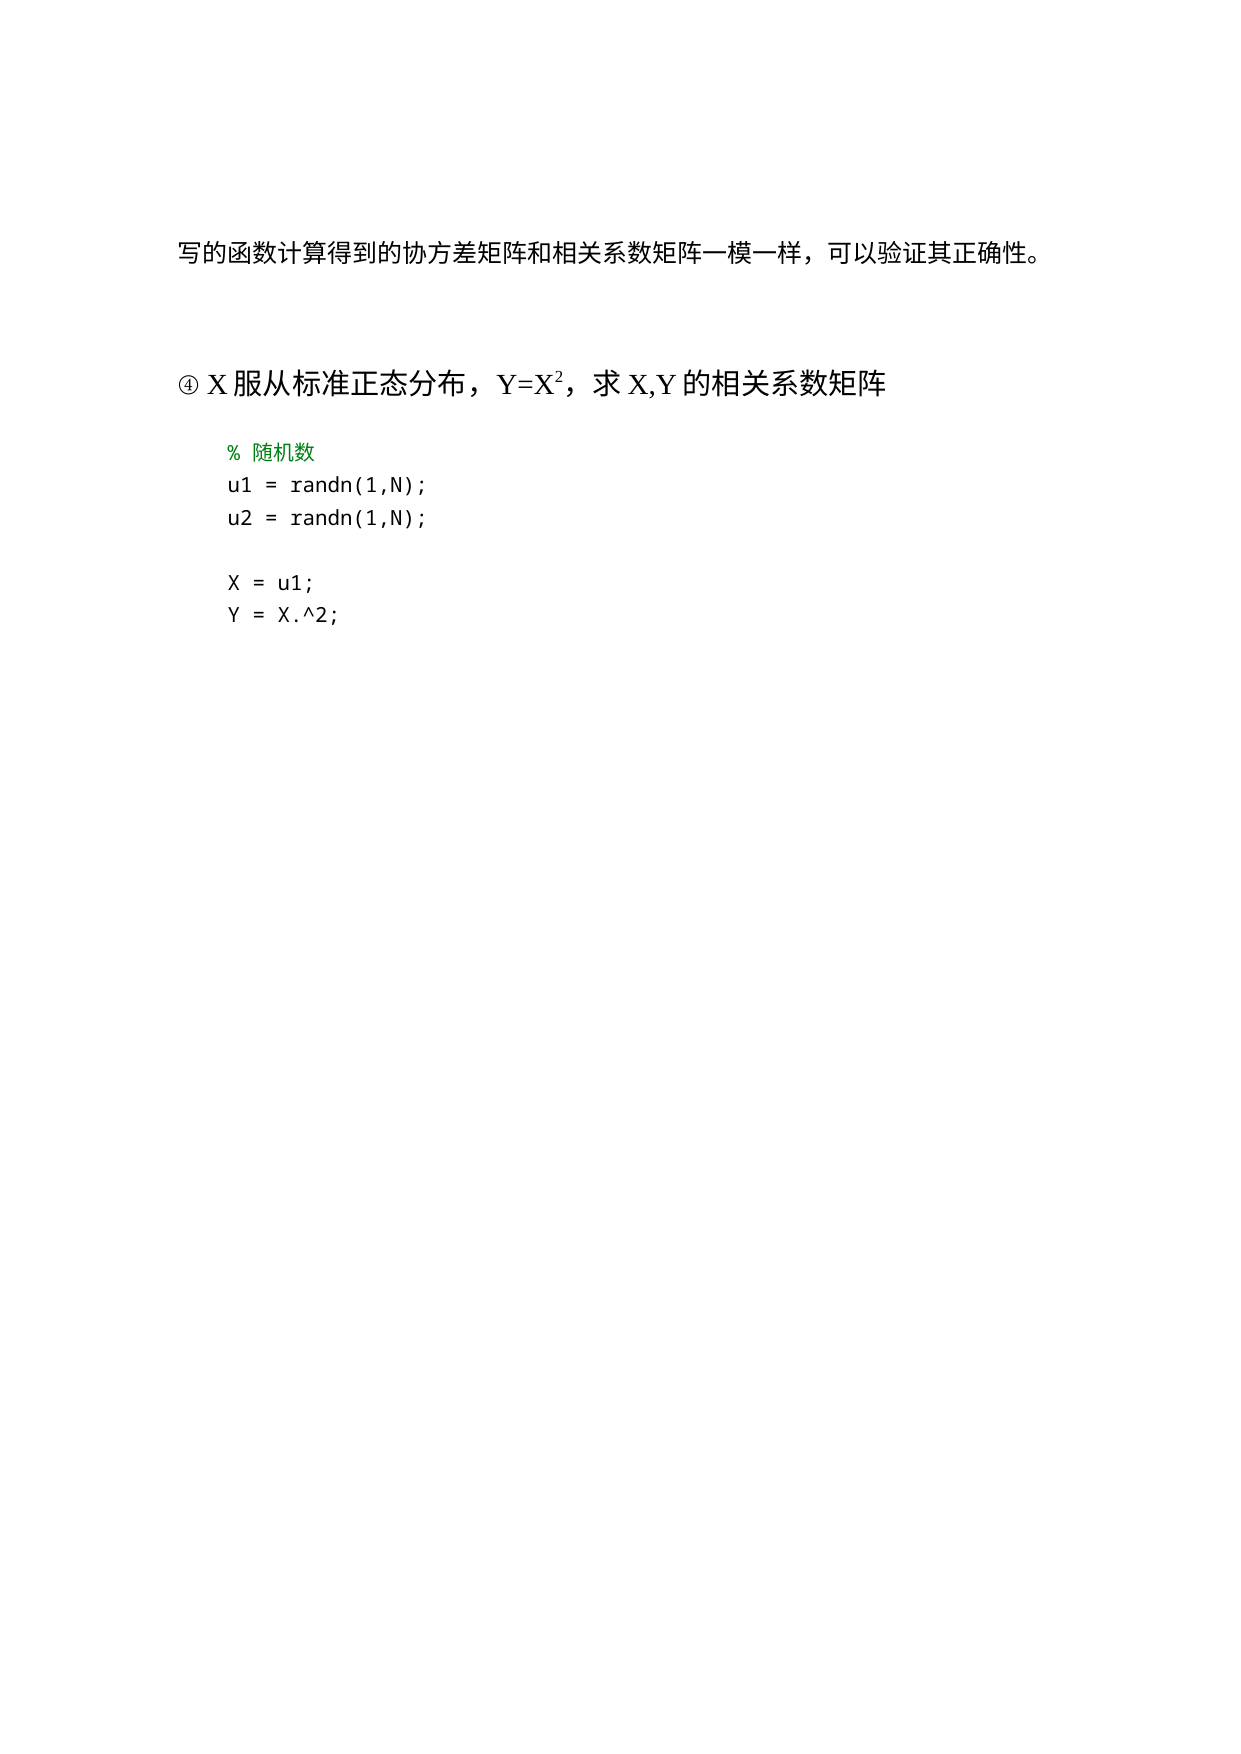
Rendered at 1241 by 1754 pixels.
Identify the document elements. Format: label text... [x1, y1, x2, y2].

text u1 = randn(1,N); [177, 468, 1087, 501]
text % 随机数 [177, 436, 1087, 468]
text Y = X.^2; [177, 598, 1087, 631]
text X = u1; [177, 566, 1087, 598]
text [177, 219, 1087, 284]
text ④ X服从标准正态分布，Y=X2，求X,Y的相关系数矩阵 [177, 349, 1087, 414]
text u2 = randn(1,N); [177, 501, 1087, 533]
